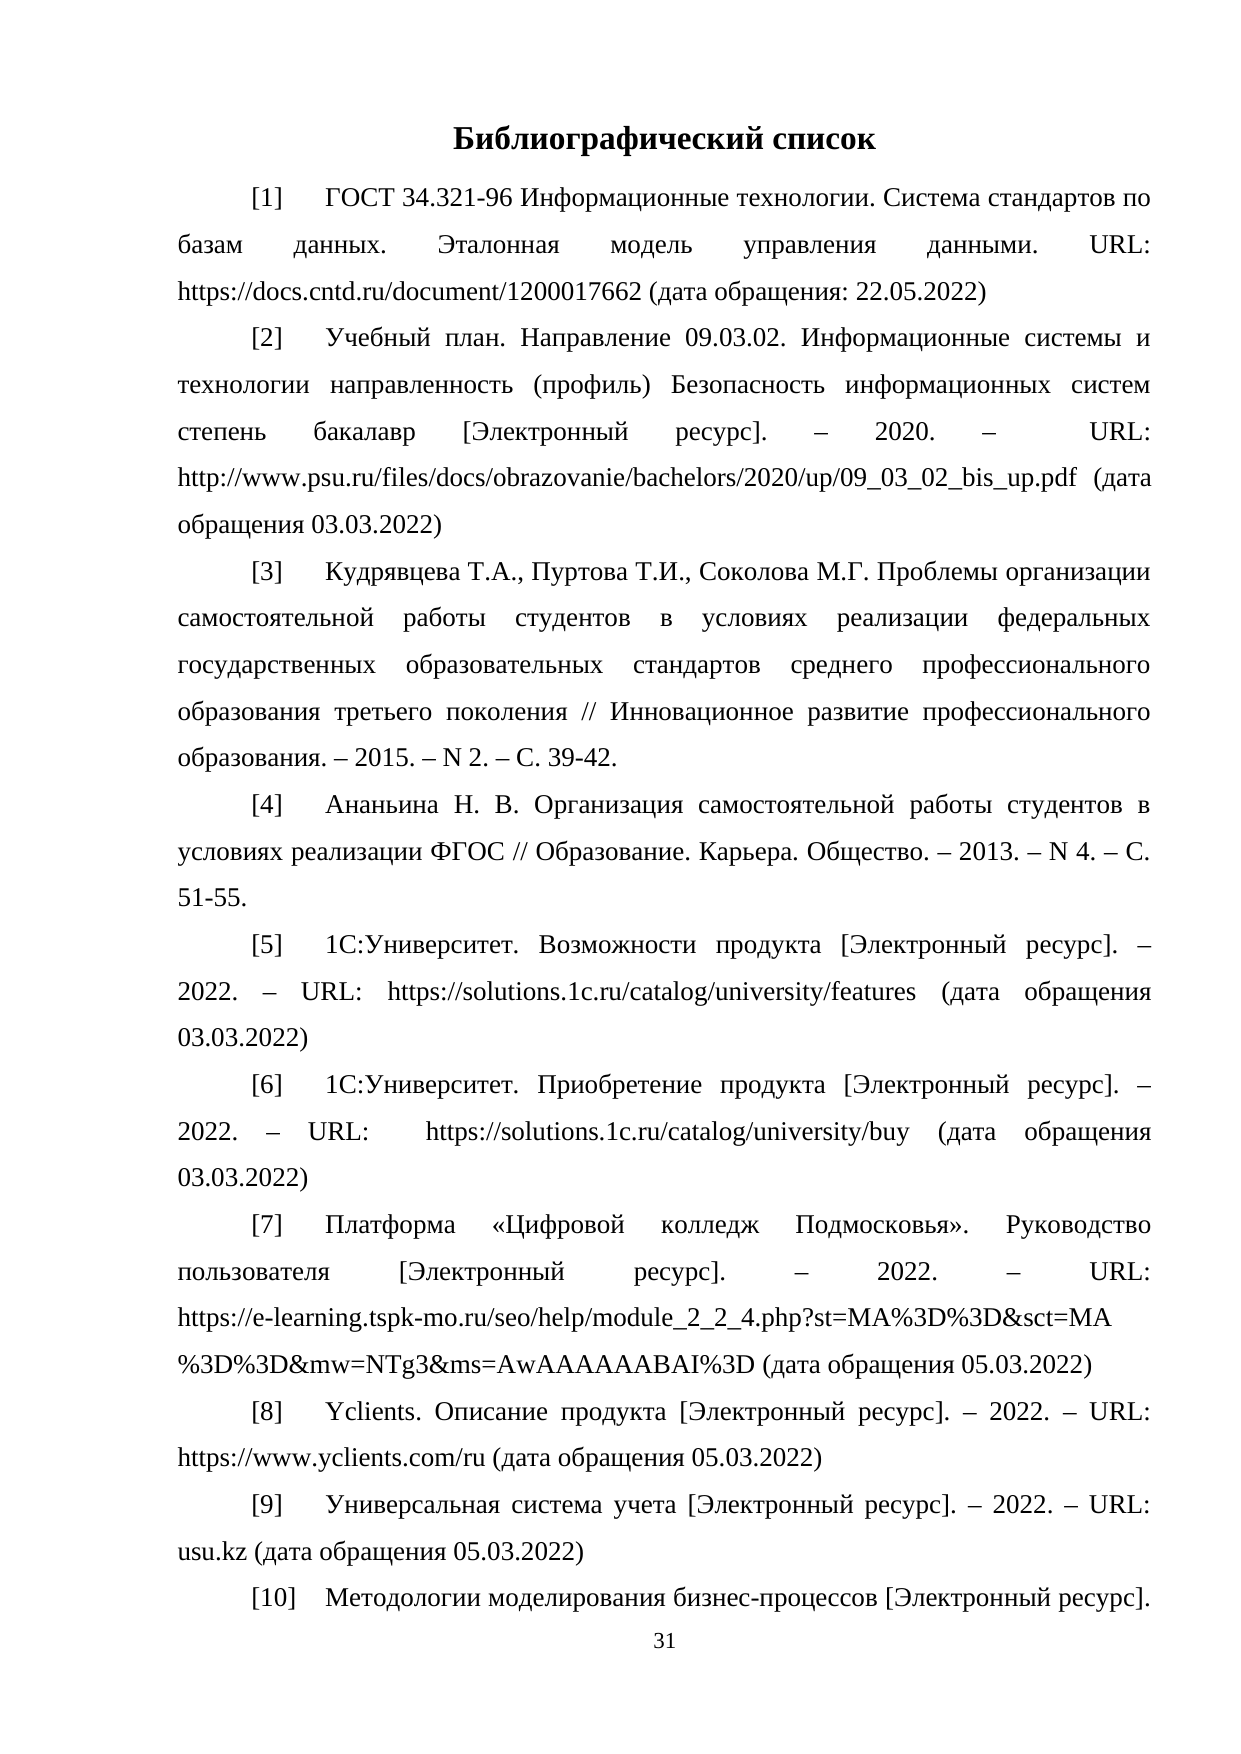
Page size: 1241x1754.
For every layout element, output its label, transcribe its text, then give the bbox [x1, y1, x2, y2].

list 1С:Университет. Возможности продукта [Электронный ресурс]. – 2022. – URL: https://solutions.1c.ru/catalog/university/features (дата обращения 03.03.2022) [177, 928, 1152, 1053]
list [177, 1581, 1152, 1613]
list Универсальная система учета [Электронный ресурс]. – 2022. – URL: usu.kz (дата обращения 05.03.2022) [177, 1488, 1152, 1566]
list Yclients. Описание продукта [Электронный ресурс]. – 2022. – URL: https://www.yclients.com/ru (дата обращения 05.03.2022) [177, 1395, 1152, 1473]
text Библиографический список [177, 118, 1152, 156]
list ГОСТ 34.321-96 Информационные технологии. Система стандартов по базам данных. Эталонная модель управления данными. URL: https://docs.cntd.ru/document/1200017662 (дата обращения: 22.05.2022) [177, 181, 1152, 306]
list Ананьина Н. В. Организация самостоятельной работы студентов в условиях реализации ФГОС // Образование. Карьера. Общество. – 2013. – N 4. – C. 51-55. [177, 788, 1152, 913]
list Кудрявцева Т.А., Пуртова Т.И., Соколова М.Г. Проблемы организации самостоятельной работы студентов в условиях реализации федеральных государственных образовательных стандартов среднего профессионального образования третьего поколения // Инновационное развитие профессионального образования. – 2015. – N 2. – C. 39-42. [177, 555, 1152, 773]
list 1С:Университет. Приобретение продукта [Электронный ресурс]. – 2022. – URL: https://solutions.1c.ru/catalog/university/buy (дата обращения 03.03.2022) [177, 1068, 1152, 1193]
list Платформа «Цифровой колледж Подмосковья». Руководство пользователя [Электронный ресурс]. – 2022. – URL: https://e-learning.tspk-mo.ru/seo/help/module_2_2_4.php?st=MA%3D%3D&sct=MA%3D%3D&mw=NTg3&ms=AwAAAAAABAI%3D (дата обращения 05.03.2022) [177, 1208, 1152, 1379]
list Учебный план. Направление 09.03.02. Информационные системы и технологии направленность (профиль) Безопасность информационных систем степень бакалавр [Электронный ресурс]. – 2020. – URL: http://www.psu.ru/files/docs/obrazovanie/bachelors/2020/up/09_03_02_bis_up.pdf (дата обращения 03.03.2022) [177, 321, 1152, 539]
